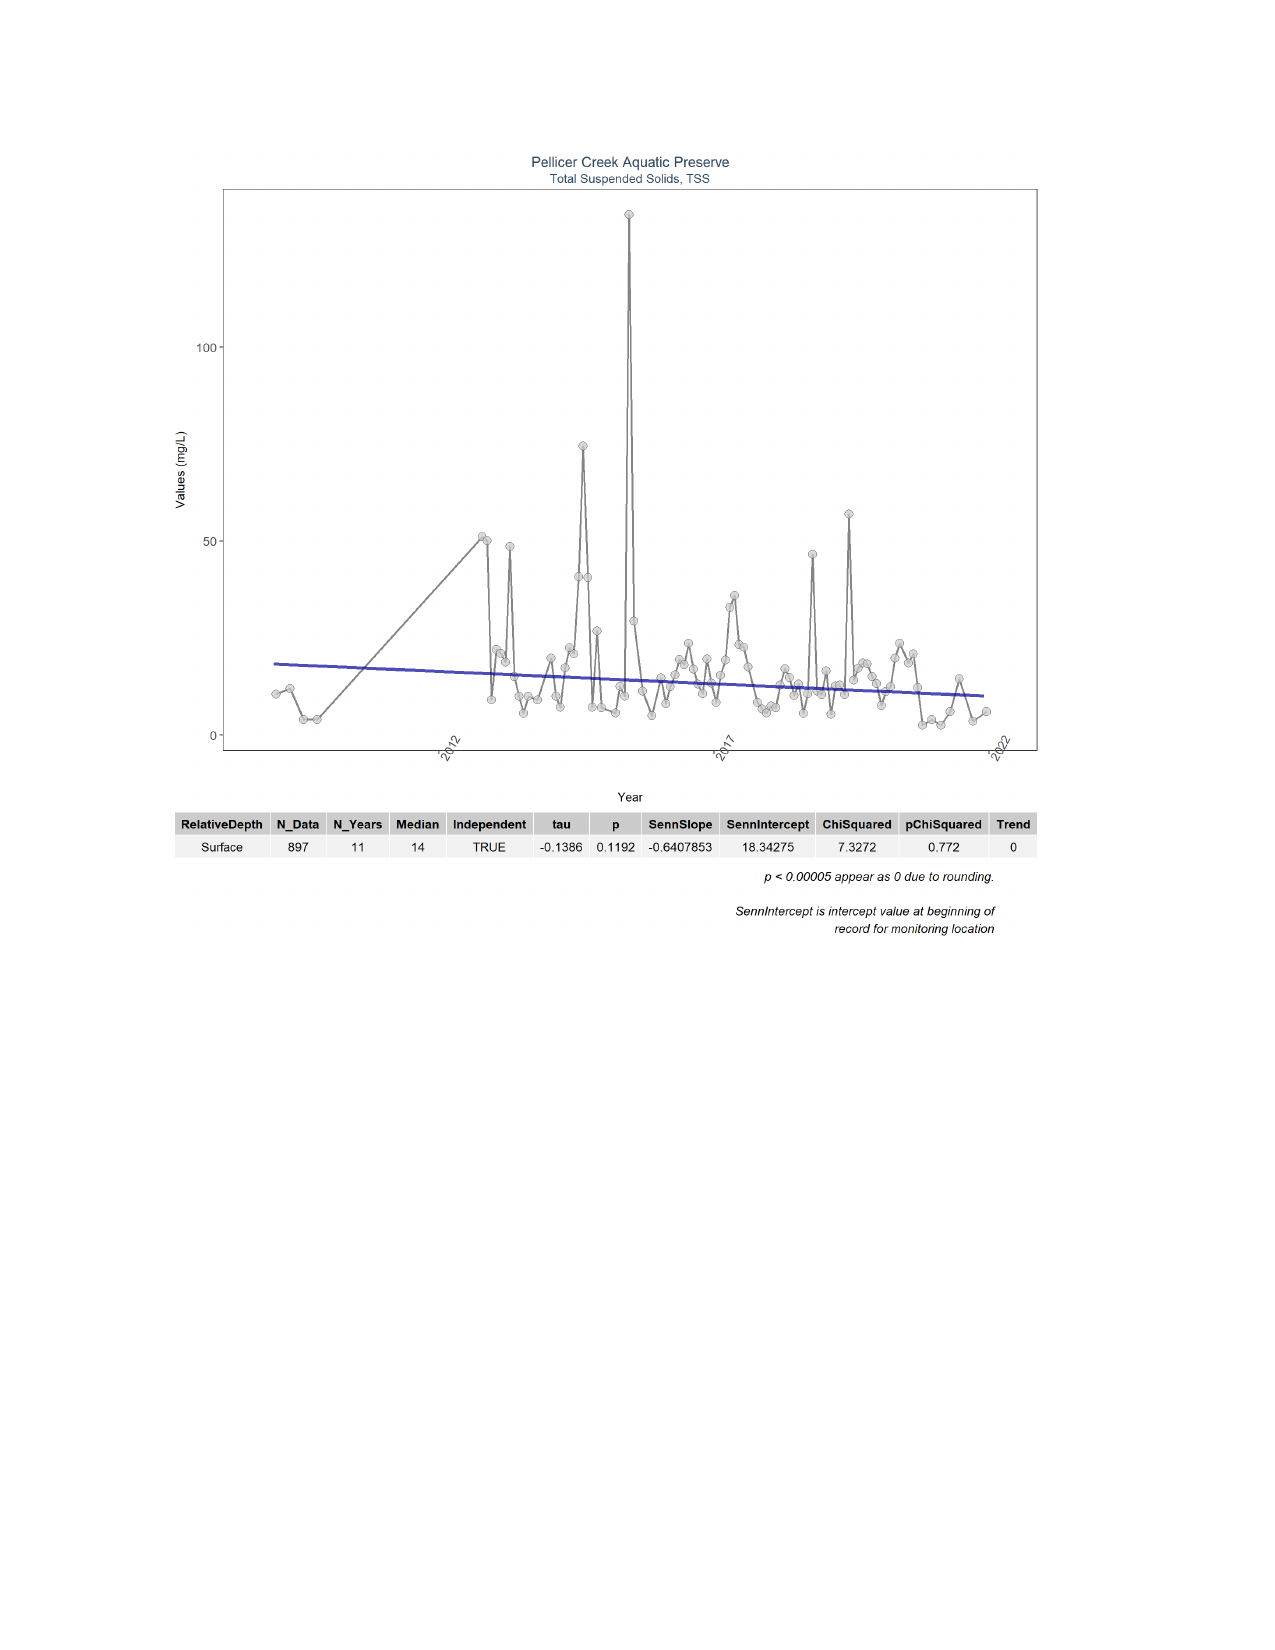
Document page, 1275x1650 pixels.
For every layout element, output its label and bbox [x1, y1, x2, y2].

picture [168, 150, 1044, 938]
